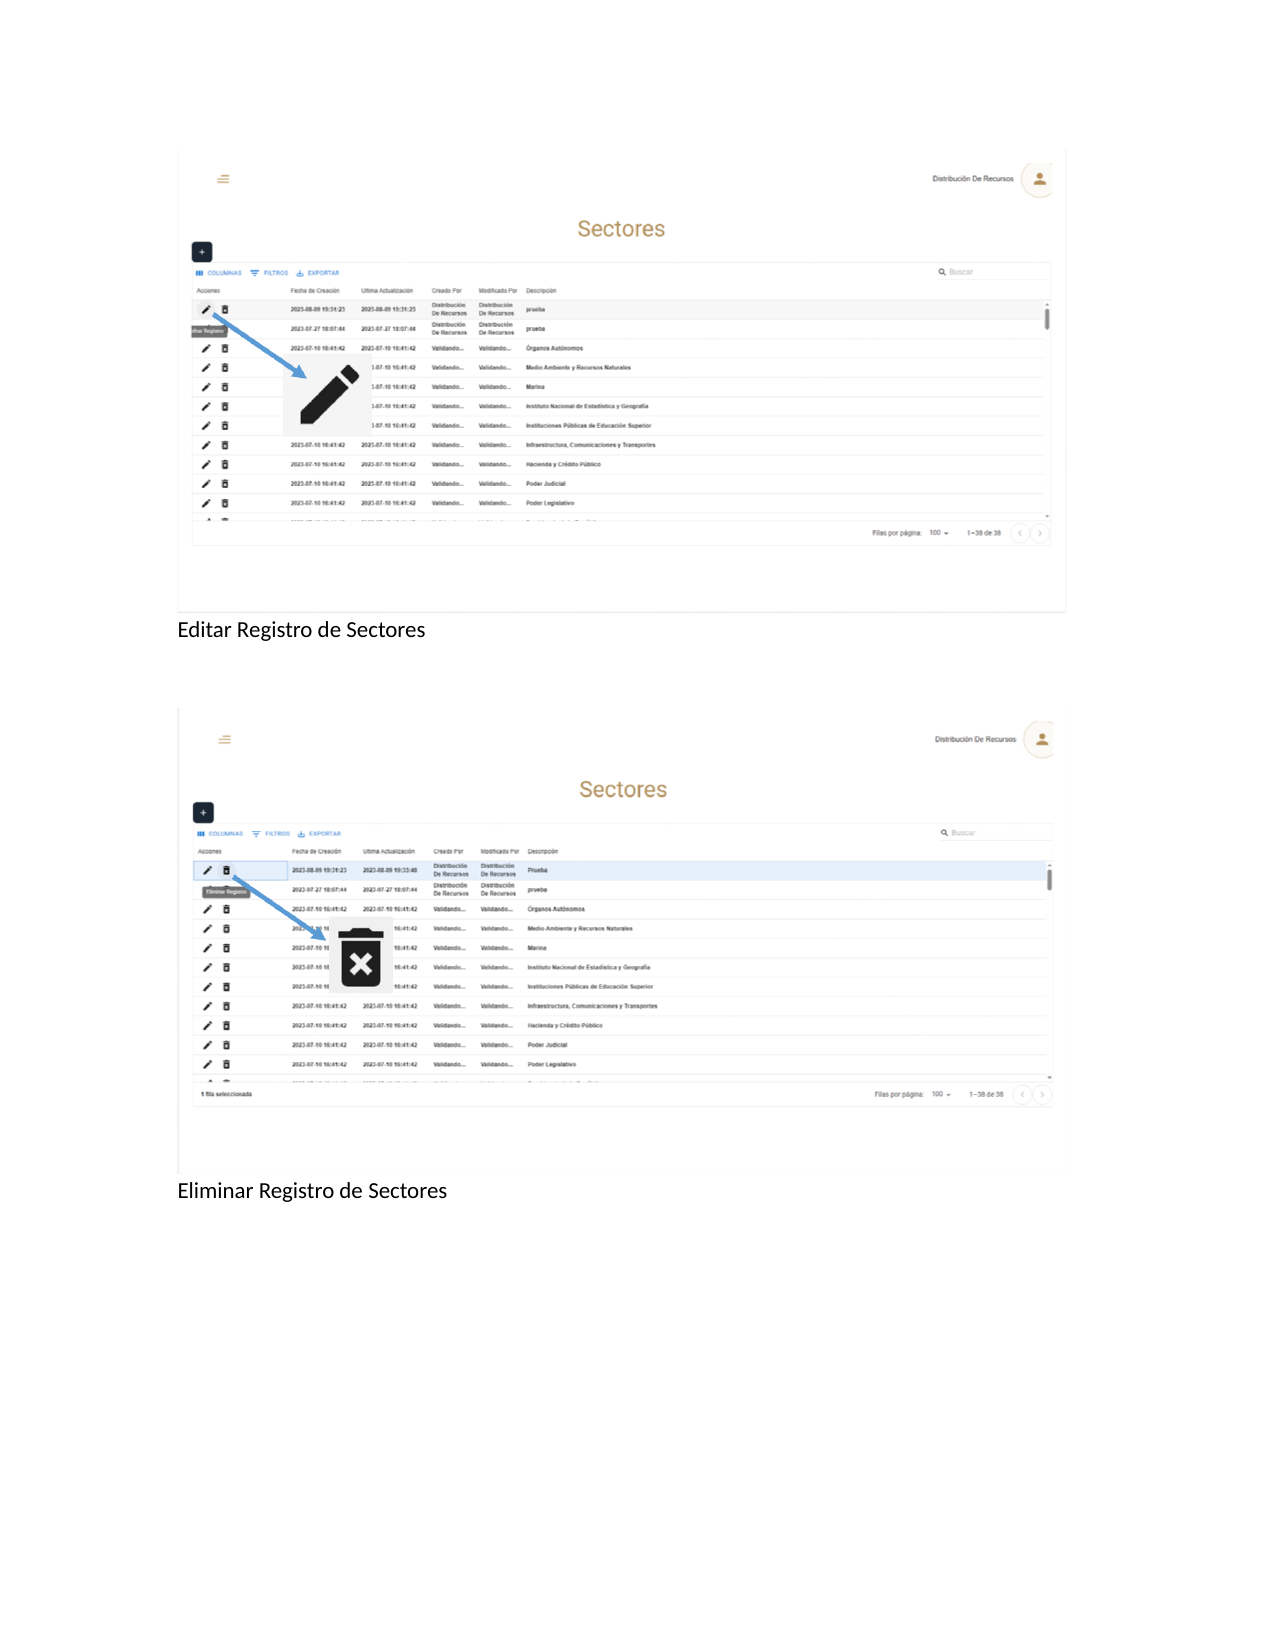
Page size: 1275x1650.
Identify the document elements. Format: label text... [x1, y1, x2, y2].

picture [177, 708, 1067, 1174]
picture [177, 147, 1067, 613]
